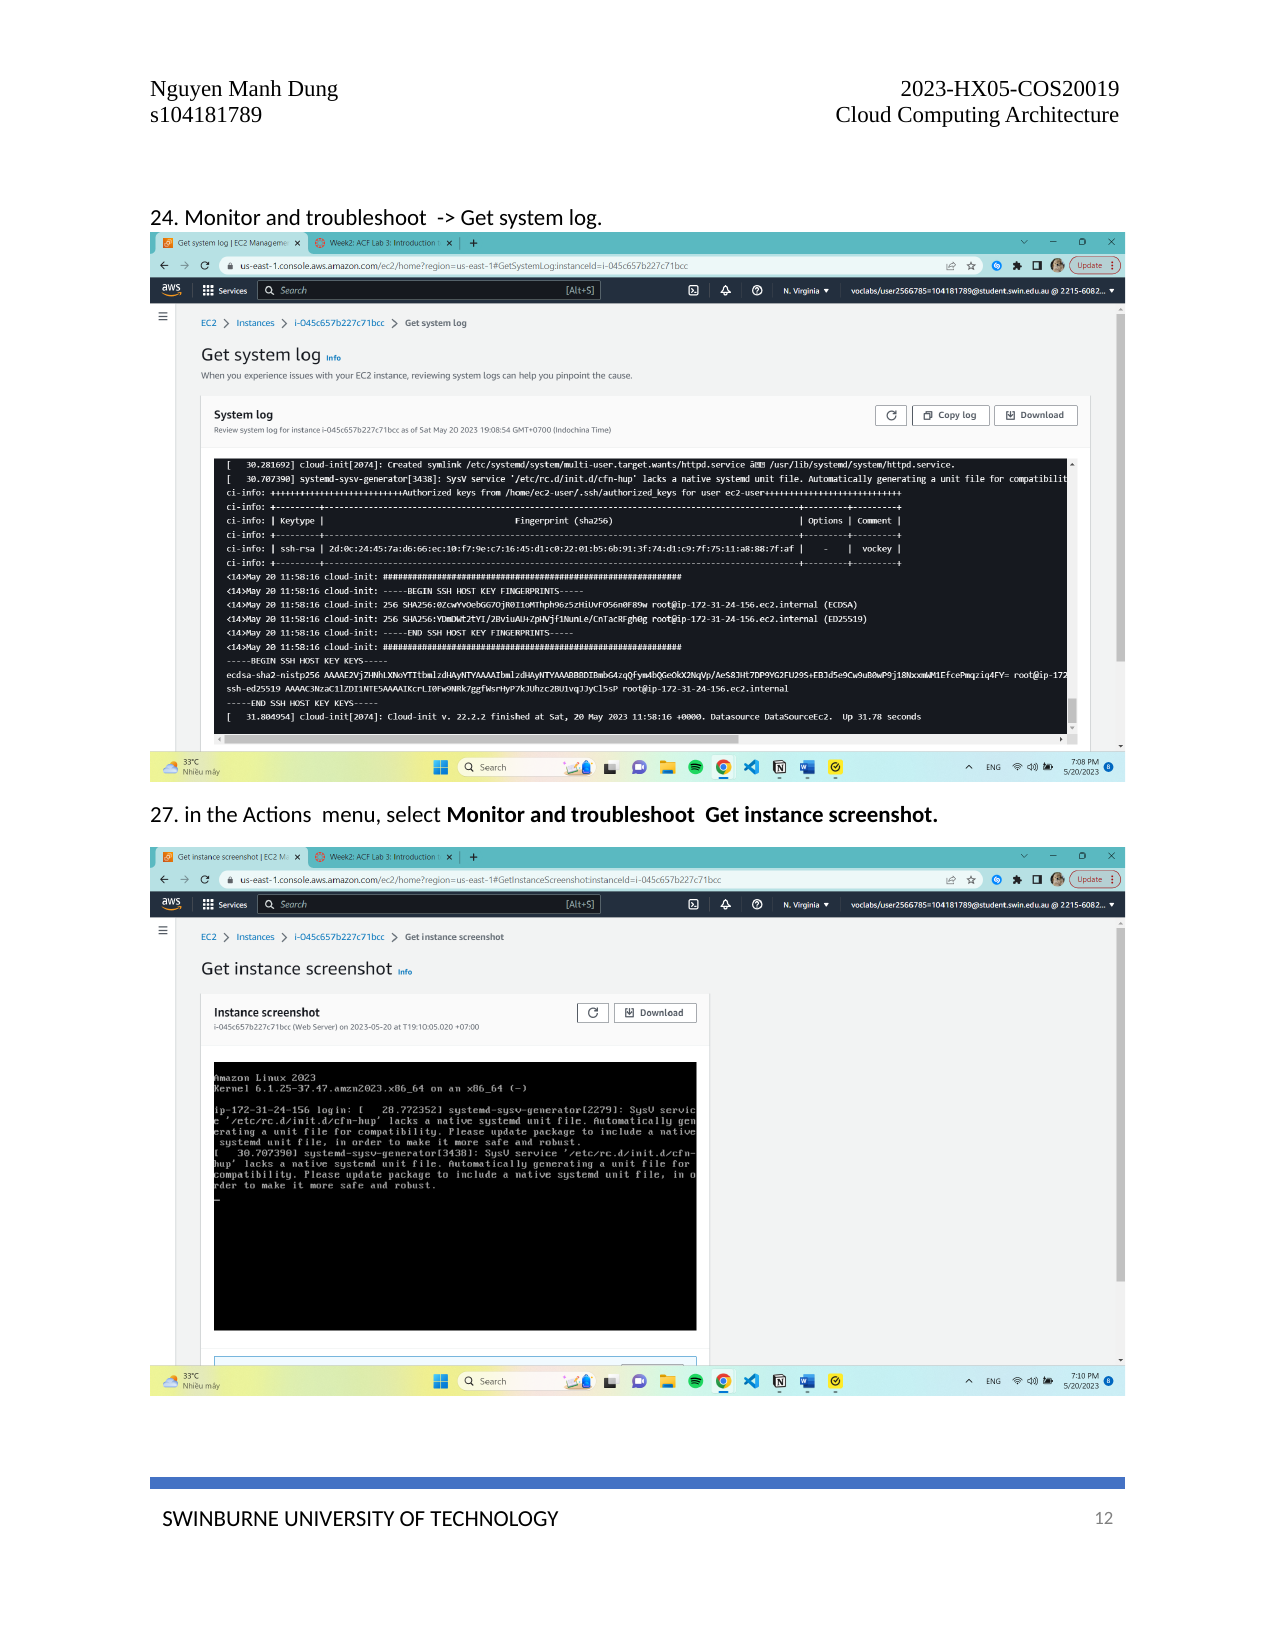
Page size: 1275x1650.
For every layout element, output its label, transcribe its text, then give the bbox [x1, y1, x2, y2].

picture [150, 232, 1125, 782]
picture [150, 847, 1125, 1396]
text 27. in the Actions menu, select Monitor and troubleshoot Get instance screenshot. [150, 800, 1125, 828]
text 24. Monitor and troubleshoot -> Get system log. [150, 203, 1125, 232]
